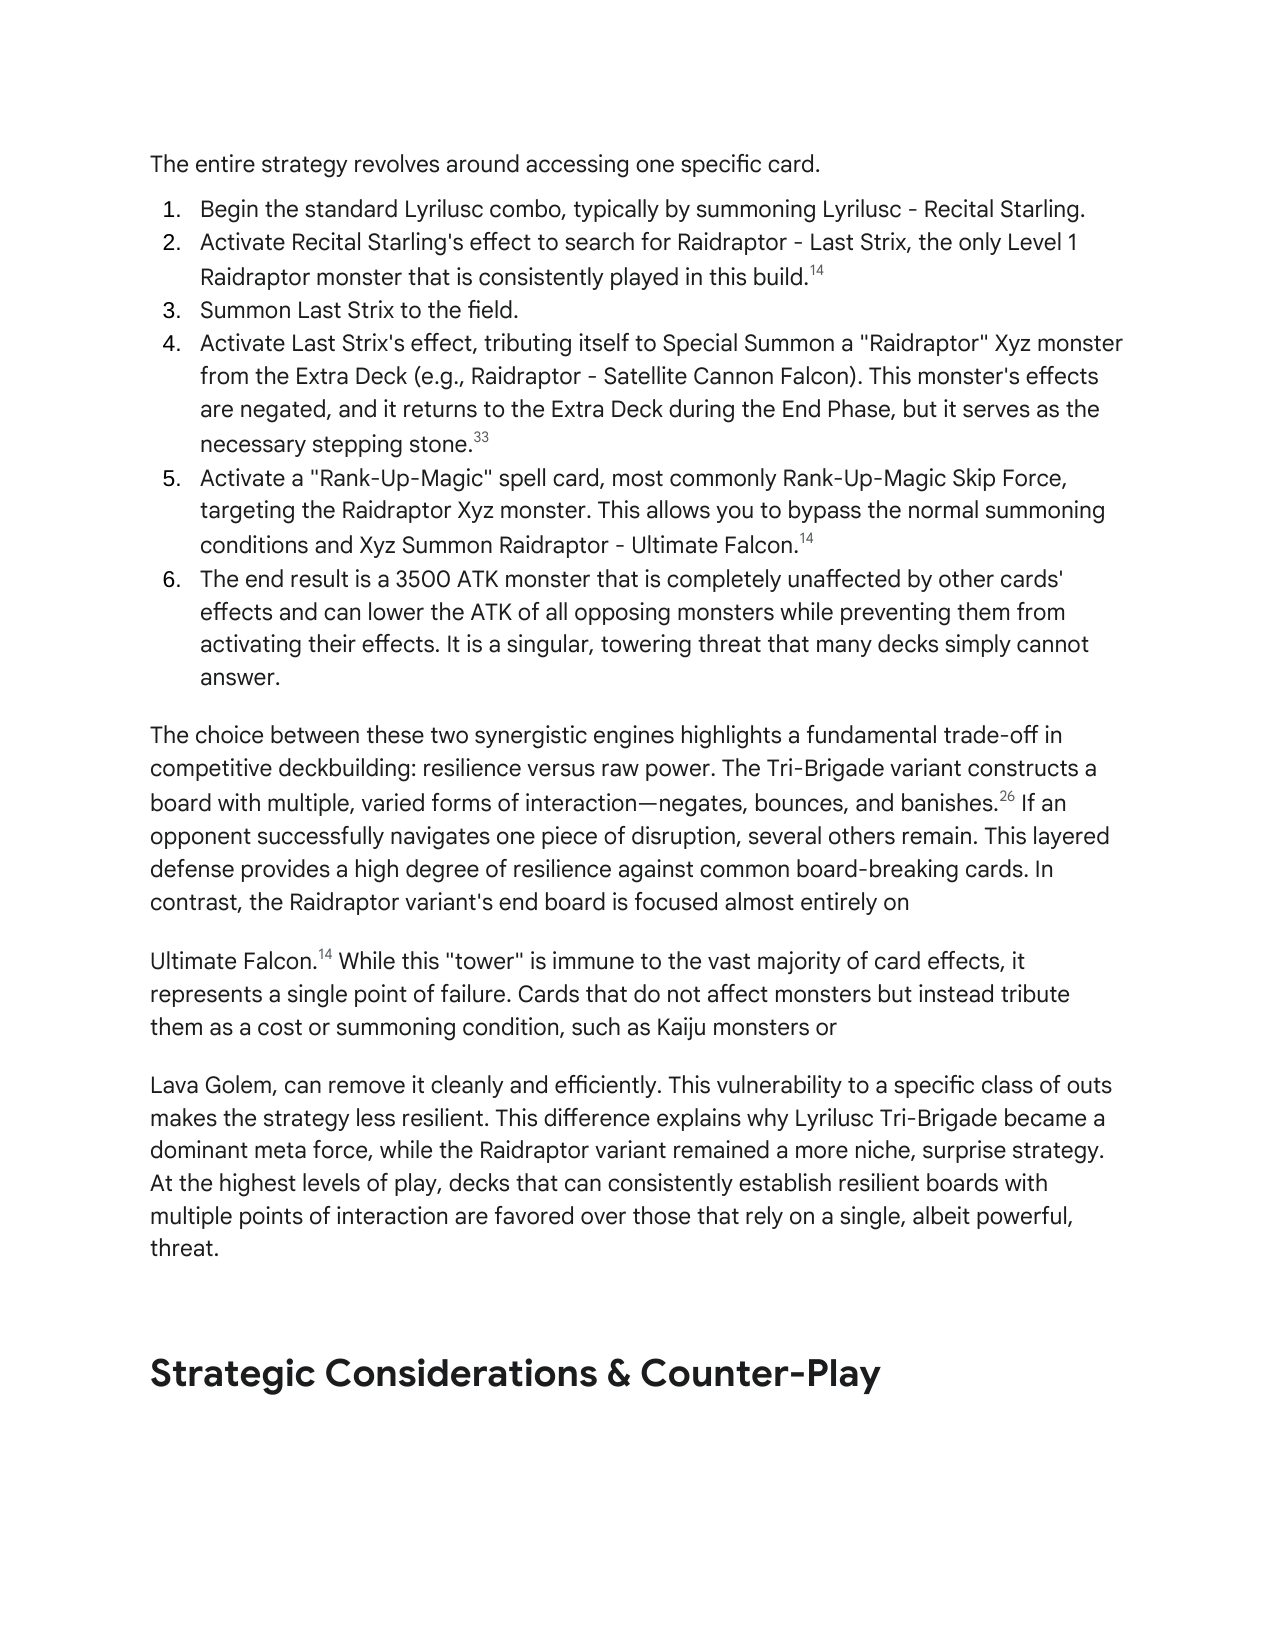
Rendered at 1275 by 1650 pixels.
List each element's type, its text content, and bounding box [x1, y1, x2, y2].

list Summon Last Strix to the field. [162, 297, 1125, 326]
list Activate Recital Starling's effect to search for Raidraptor - Last Strix, the only Level 1 Raidraptor monster that is consistently played in this build.14 [162, 228, 1125, 292]
list Begin the standard Lyrilusc combo, typically by summoning Lyrilusc - Recital Starling. [162, 195, 1125, 224]
list The end result is a 3500 ATK monster that is completely unaffected by other cards' effects and can lower the ATK of all opposing monsters while preventing them from activating their effects. It is a singular, towering threat that many decks simply cannot answer. [162, 565, 1125, 692]
list Activate a "Rank-Up-Magic" spell card, most commonly Rank-Up-Magic Skip Force, targeting the Raidraptor Xyz monster. This allows you to bypass the normal summoning conditions and Xyz Summon Raidraptor - Ultimate Falcon.14 [162, 464, 1125, 561]
text The choice between these two synergistic engines highlights a fundamental trade-off in competitive deckbuilding: resilience versus raw power. The Tri-Brigade variant constructs a board with multiple, varied forms of interaction—negates, bounces, and banishes.26 If an opponent successfully navigates one piece of disruption, several others remain. This layered defense provides a high degree of resilience against common board-breaking cards. In contrast, the Raidraptor variant's end board is focused almost entirely on [150, 721, 1125, 916]
text Ultimate Falcon.14 While this "tower" is immune to the vast majority of card effects, it represents a single point of failure. Cards that do not affect monsters but instead tribute them as a cost or summoning condition, such as Kaiju monsters or [150, 945, 1125, 1042]
text Lava Golem, can remove it cleanly and efficiently. This vulnerability to a specific class of outs makes the strategy less resilient. This difference explains why Lyrilusc Tri-Brigade became a dominant meta force, while the Raidraptor variant remained a more niche, surprise strategy. At the highest levels of play, decks that can consistently establish resilient boards with multiple points of interaction are favored over those that rely on a single, albeit powerful, threat. [150, 1071, 1125, 1263]
list Activate Last Strix's effect, tributing itself to Special Summon a "Raidraptor" Xyz monster from the Extra Deck (e.g., Raidraptor - Satellite Cannon Falcon). This monster's effects are negated, and it returns to the Extra Deck during the End Phase, but it serves as the necessary stepping stone.33 [162, 329, 1125, 459]
subtitle Strategic Considerations & Counter-Play [150, 1350, 1125, 1397]
text The entire strategy revolves around accessing one specific card. [150, 150, 1125, 179]
